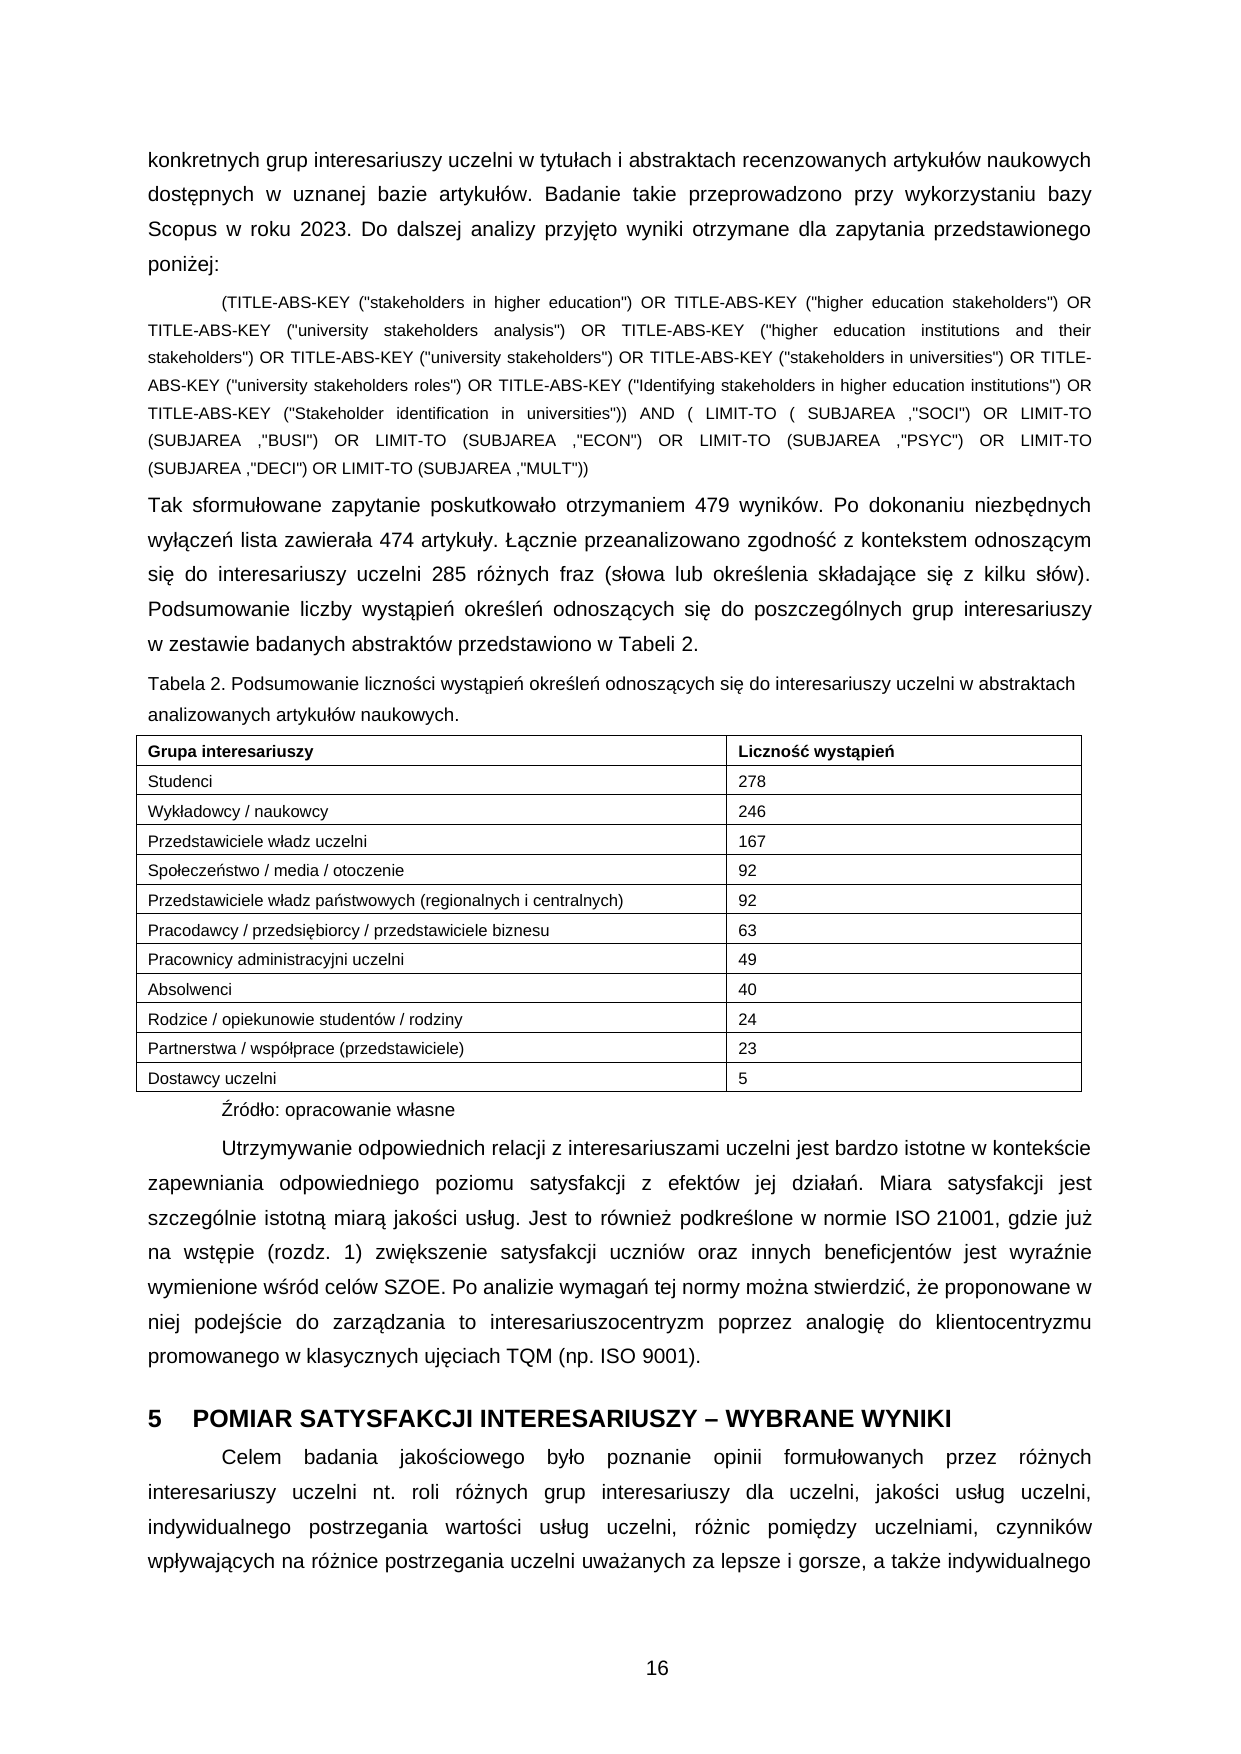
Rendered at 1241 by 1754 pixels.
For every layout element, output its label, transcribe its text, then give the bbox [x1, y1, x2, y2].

table_cell 23 [727, 1033, 1081, 1062]
table_cell Dostawcy uczelni [137, 1063, 726, 1091]
table_cell 246 [727, 795, 1081, 824]
table_cell 63 [727, 914, 1081, 943]
table_cell 278 [727, 766, 1081, 794]
table_cell Pracodawcy / przedsiębiorcy / przedstawiciele biznesu [137, 914, 726, 943]
table_cell Partnerstwa / współprace (przedstawiciele) [137, 1033, 726, 1062]
text Tak sformułowane zapytanie poskutkowało otrzymaniem 479 wyników. Po dokonaniu niezbędnych wyłączeń lista zawierała 474 artykuły. Łącznie przeanalizowano zgodność z kontekstem odnoszącym się do interesariuszy uczelni 285 różnych fraz (słowa lub określenia składające się z kilku słów). Podsumowanie liczby wystąpień określeń odnoszących się do poszczególnych grup interesariuszy w zestawie badanych abstraktów przedstawiono w Tabeli 2. [148, 493, 1093, 656]
table_cell 92 [727, 885, 1081, 913]
text Utrzymywanie odpowiednich relacji z interesariuszami uczelni jest bardzo istotne w kontekście zapewniania odpowiedniego poziomu satysfakcji z efektów jej działań. Miara satysfakcji jest szczególnie istotną miarą jakości usług. Jest to również podkreślone w normie ISO 21001, gdzie już na wstępie (rozdz. 1) zwiększenie satysfakcji uczniów oraz innych beneficjentów jest wyraźnie wymienione wśród celów SZOE. Po analizie wymagań tej normy można stwierdzić, że proponowane w niej podejście do zarządzania to interesariuszocentryzm poprzez analogię do klientocentryzmu promowanego w klasycznych ujęciach TQM (np. ISO 9001). [148, 1136, 1093, 1368]
table_cell Przedstawiciele władz państwowych (regionalnych i centralnych) [137, 885, 726, 913]
table_cell 5 [727, 1063, 1081, 1091]
table_cell 92 [727, 855, 1081, 883]
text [148, 1445, 1093, 1573]
subtitle Pomiar satysfakcji interesariuszy – wybrane wyniki [148, 1404, 1093, 1433]
table_cell Pracownicy administracyjni uczelni [137, 944, 726, 972]
table_cell Absolwenci [137, 974, 726, 1002]
text Źródło: opracowanie własne [148, 1098, 1093, 1120]
table_cell Społeczeństwo / media / otoczenie [137, 855, 726, 883]
table_cell Studenci [137, 766, 726, 794]
table_cell Przedstawiciele władz uczelni [137, 825, 726, 854]
table_header Liczność wystąpień [727, 736, 1081, 765]
table_cell Rodzice / opiekunowie studentów / rodziny [137, 1003, 726, 1032]
table_cell 24 [727, 1003, 1081, 1032]
table_header Grupa interesariuszy [137, 736, 726, 765]
table_cell 167 [727, 825, 1081, 854]
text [148, 148, 1093, 276]
table_cell 40 [727, 974, 1081, 1002]
table_cell 49 [727, 944, 1081, 972]
table_cell Wykładowcy / naukowcy [137, 795, 726, 824]
text (TITLE-ABS-KEY ("stakeholders in higher education") OR TITLE-ABS-KEY ("higher education stakeholders") OR TITLE-ABS-KEY ("university stakeholders analysis") OR TITLE-ABS-KEY ("higher education institutions and their stakeholders") OR TITLE-ABS-KEY ("university stakeholders") OR TITLE-ABS-KEY ("stakeholders in universities") OR TITLE-ABS-KEY ("university stakeholders roles") OR TITLE-ABS-KEY ("Identifying stakeholders in higher education institutions") OR TITLE-ABS-KEY ("Stakeholder identification in universities")) AND ( LIMIT-TO ( SUBJAREA ,"SOCI") OR LIMIT-TO (SUBJAREA ,"BUSI") OR LIMIT-TO (SUBJAREA ,"ECON") OR LIMIT-TO (SUBJAREA ,"PSYC") OR LIMIT-TO (SUBJAREA ,"DECI") OR LIMIT-TO (SUBJAREA ,"MULT")) [148, 293, 1093, 478]
